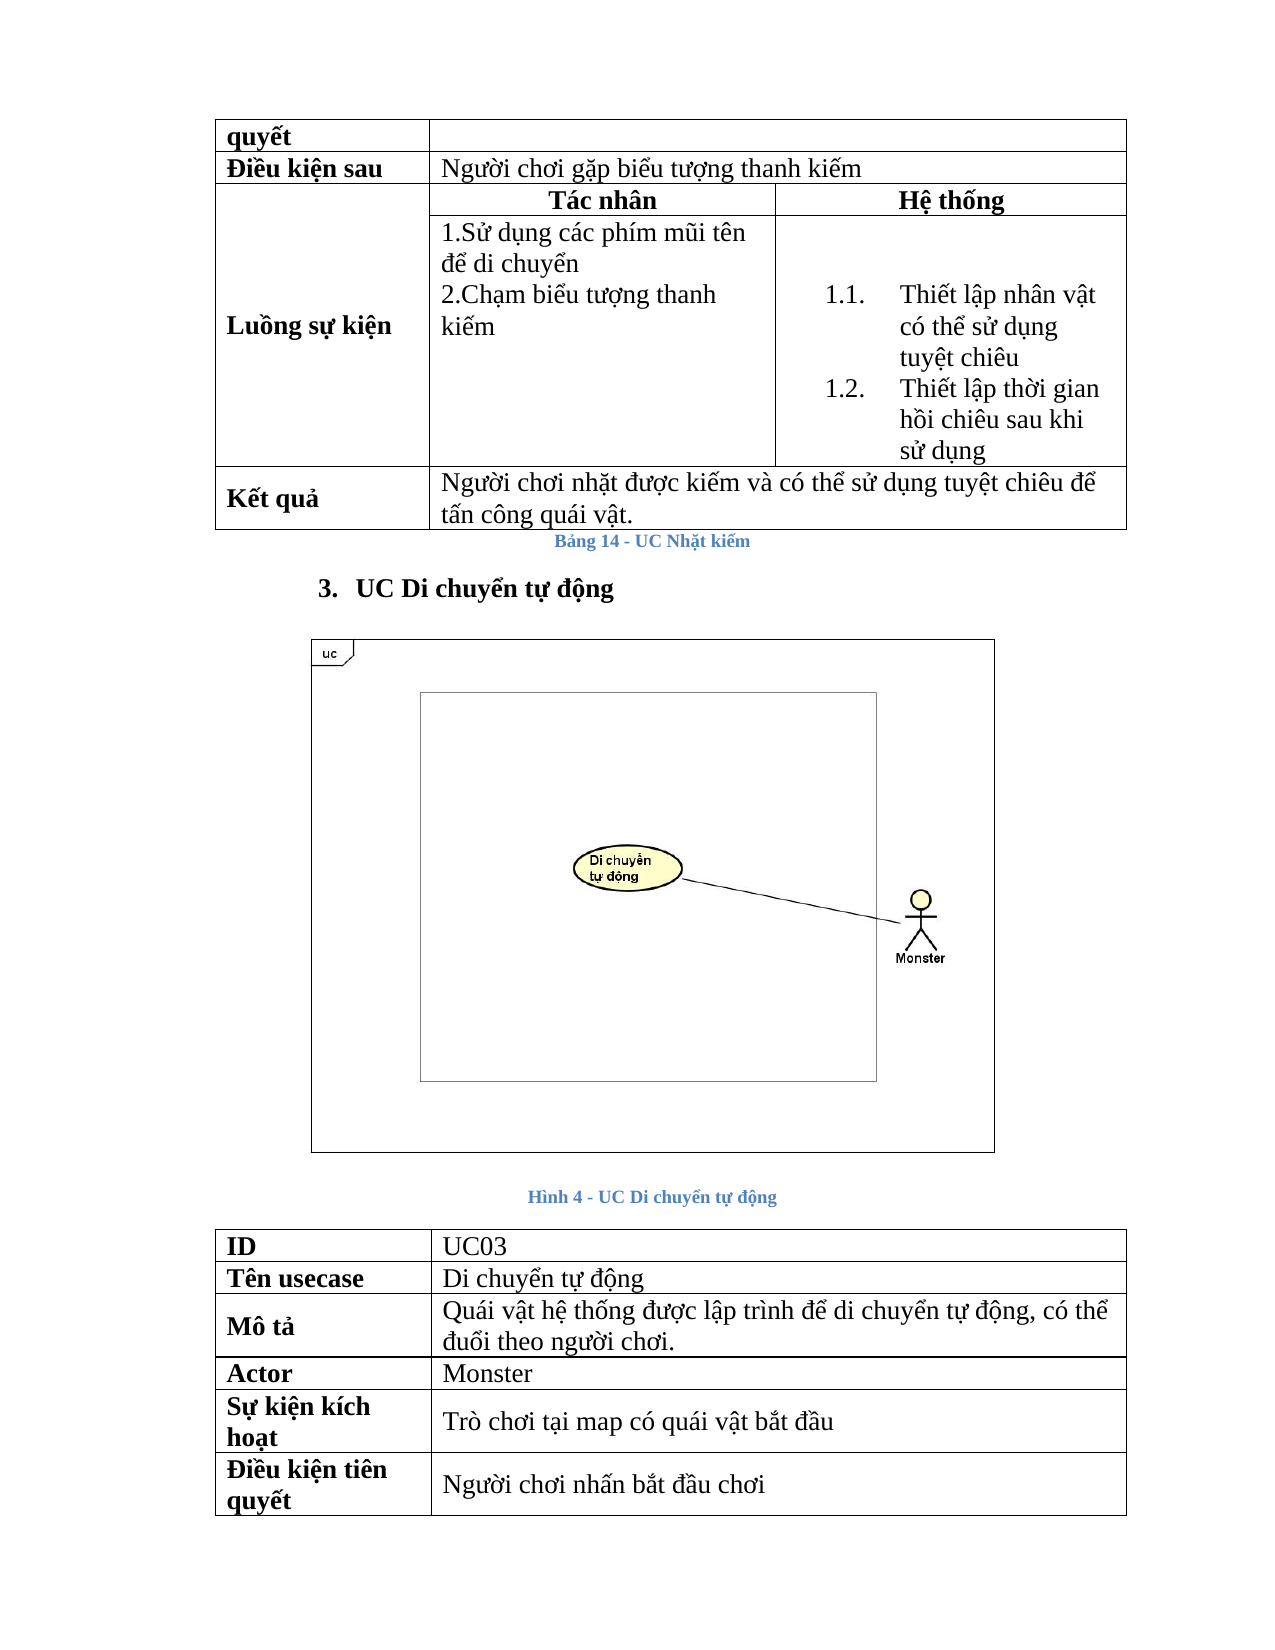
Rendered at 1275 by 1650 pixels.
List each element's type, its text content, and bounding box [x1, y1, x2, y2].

table_cell Người chơi nhấn bắt đầu chơi [432, 1453, 1126, 1515]
table_cell Điều kiện tiên quyết [216, 1453, 431, 1515]
table_cell Di chuyển tự động [432, 1262, 1126, 1293]
table_cell Người chơi gặp biểu tượng thanh kiếm [430, 152, 1126, 183]
picture [300, 628, 1005, 1162]
table_cell Actor [216, 1358, 431, 1389]
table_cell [216, 120, 429, 151]
table_cell Sự kiện kích hoạt [216, 1390, 431, 1452]
table_cell Trò chơi tại map có quái vật bắt đầu [432, 1390, 1126, 1452]
table_cell Kết quả [216, 467, 429, 529]
table_cell Tên usecase [216, 1262, 431, 1293]
table_cell Tác nhân [430, 184, 775, 215]
table_cell Điều kiện sau [216, 152, 429, 183]
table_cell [430, 120, 1126, 151]
table_cell Hệ thống [776, 184, 1126, 215]
table_cell 1.Sử dụng các phím mũi tên để di chuyển 2.Chạm biểu tượng thanh kiếm [430, 216, 775, 466]
list UC Di chuyển tự động [318, 572, 1127, 603]
table_cell Người chơi nhặt được kiếm và có thể sử dụng tuyệt chiêu để tấn công quái vật. [430, 467, 1126, 529]
table_cell Quái vật hệ thống được lập trình để di chuyển tự động, có thể đuổi theo người chơi. [432, 1294, 1126, 1356]
table_cell Thiết lập nhân vật có thể sử dụng tuyệt chiêu Thiết lập thời gian hồi chiêu sau khi sử dụng [776, 216, 1126, 466]
table_cell Luồng sự kiện [216, 184, 429, 466]
text Bảng 14 - UC Nhặt kiếm [177, 530, 1127, 551]
table_header UC03 [432, 1230, 1126, 1261]
table_cell Mô tả [216, 1294, 431, 1356]
text Hình 4 - UC Di chuyển tự động [177, 1186, 1127, 1208]
table_header ID [216, 1230, 431, 1261]
table_cell Monster [432, 1358, 1126, 1389]
